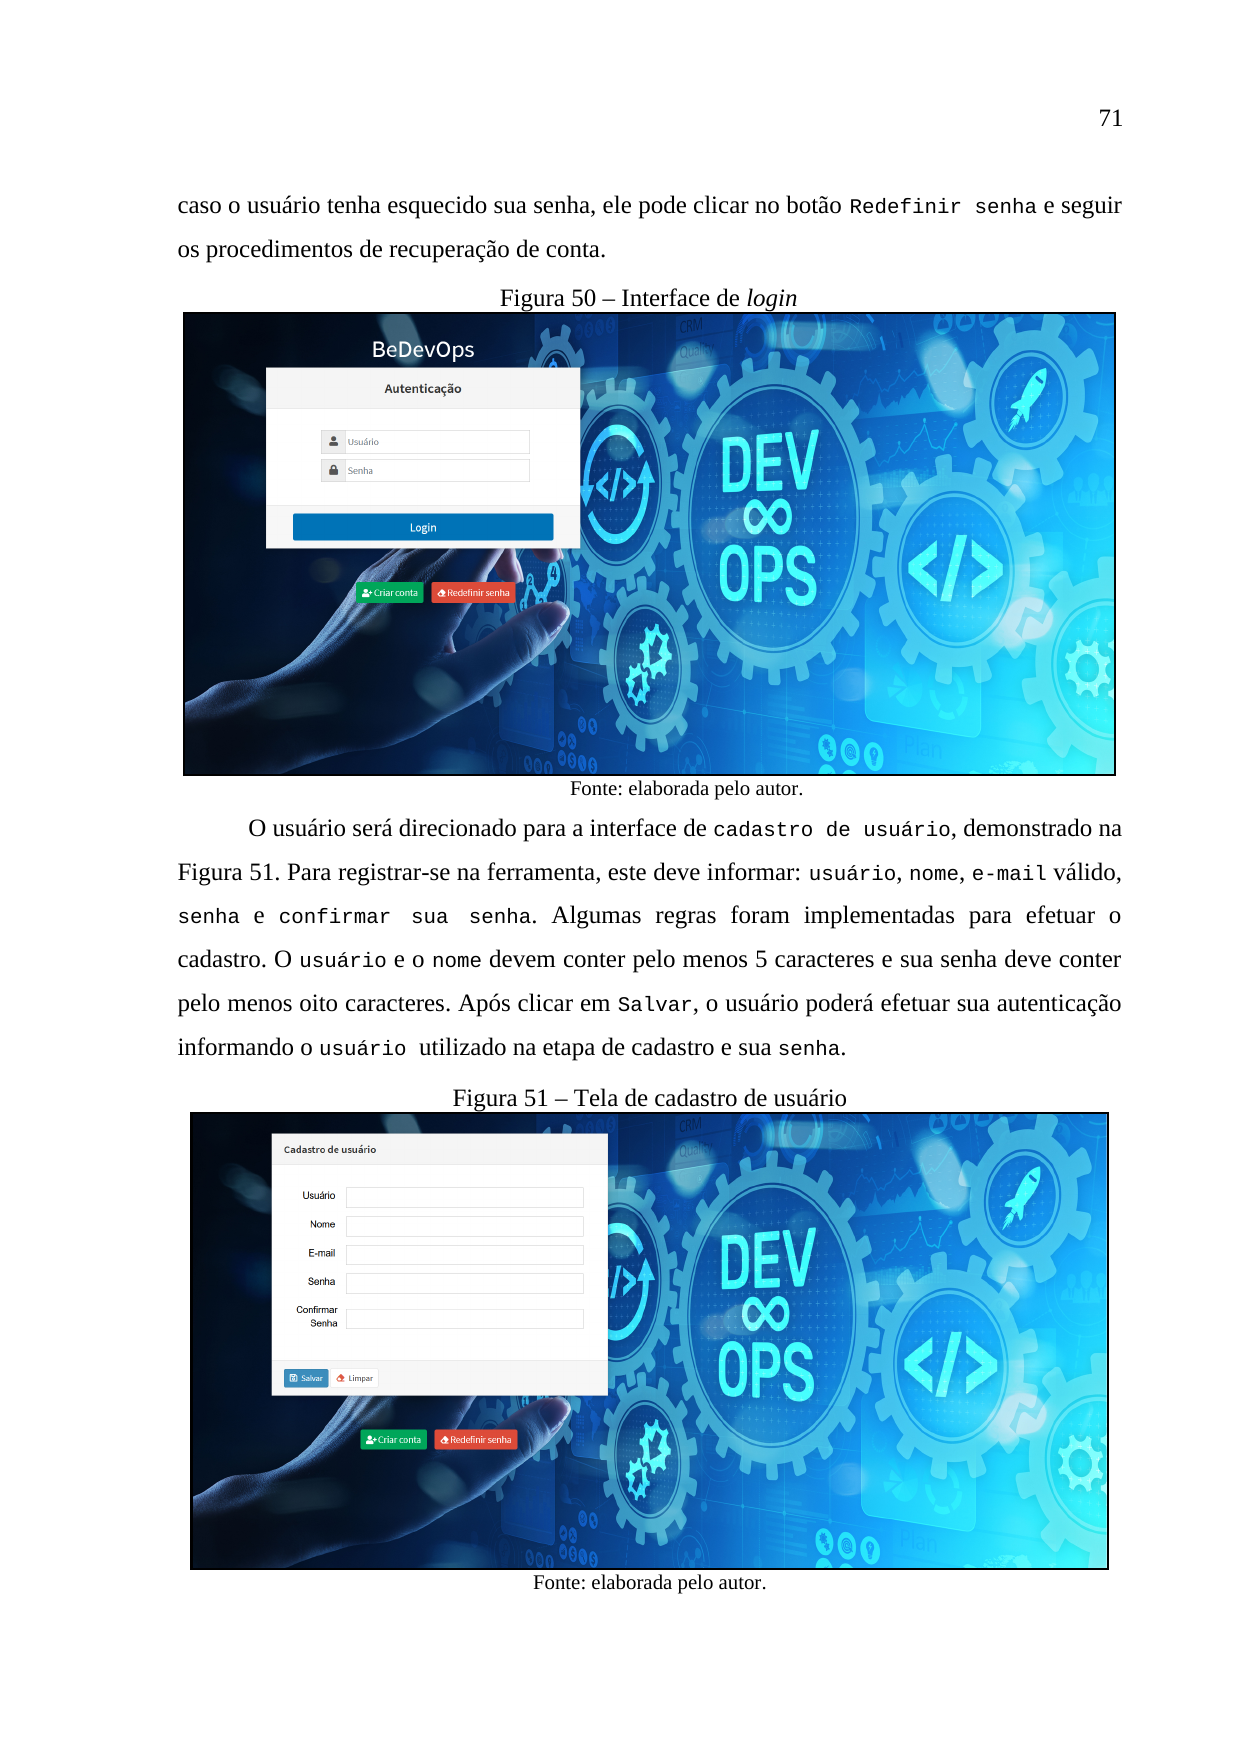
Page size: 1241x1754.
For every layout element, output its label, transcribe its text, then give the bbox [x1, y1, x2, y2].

picture [185, 314, 1114, 774]
text O usuário será direcionado para a interface de cadastro de usuário, demonstrado na Figura 51. Para registrar-se na ferramenta, este deve informar: usuário, nome, e-mail válido, senha e confirmar sua senha. Algumas regras foram implementadas para efetuar o cadastro. O usuário e o nome devem conter pelo menos 5 caracteres e sua senha deve conter pelo menos oito caracteres. Após clicar em Salvar, o usuário poderá efetuar sua autenticação informando o usuário utilizado na etapa de cadastro e sua senha. [177, 813, 1122, 1062]
text Figura 51 – Tela de cadastro de usuário [177, 1083, 1122, 1112]
text Fonte: elaborada pelo autor. [177, 776, 1122, 800]
text Fonte: elaborada pelo autor. [177, 1570, 1122, 1594]
text Figura 50 – Interface de login [177, 283, 1122, 312]
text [177, 190, 1122, 263]
picture [193, 1114, 1107, 1568]
